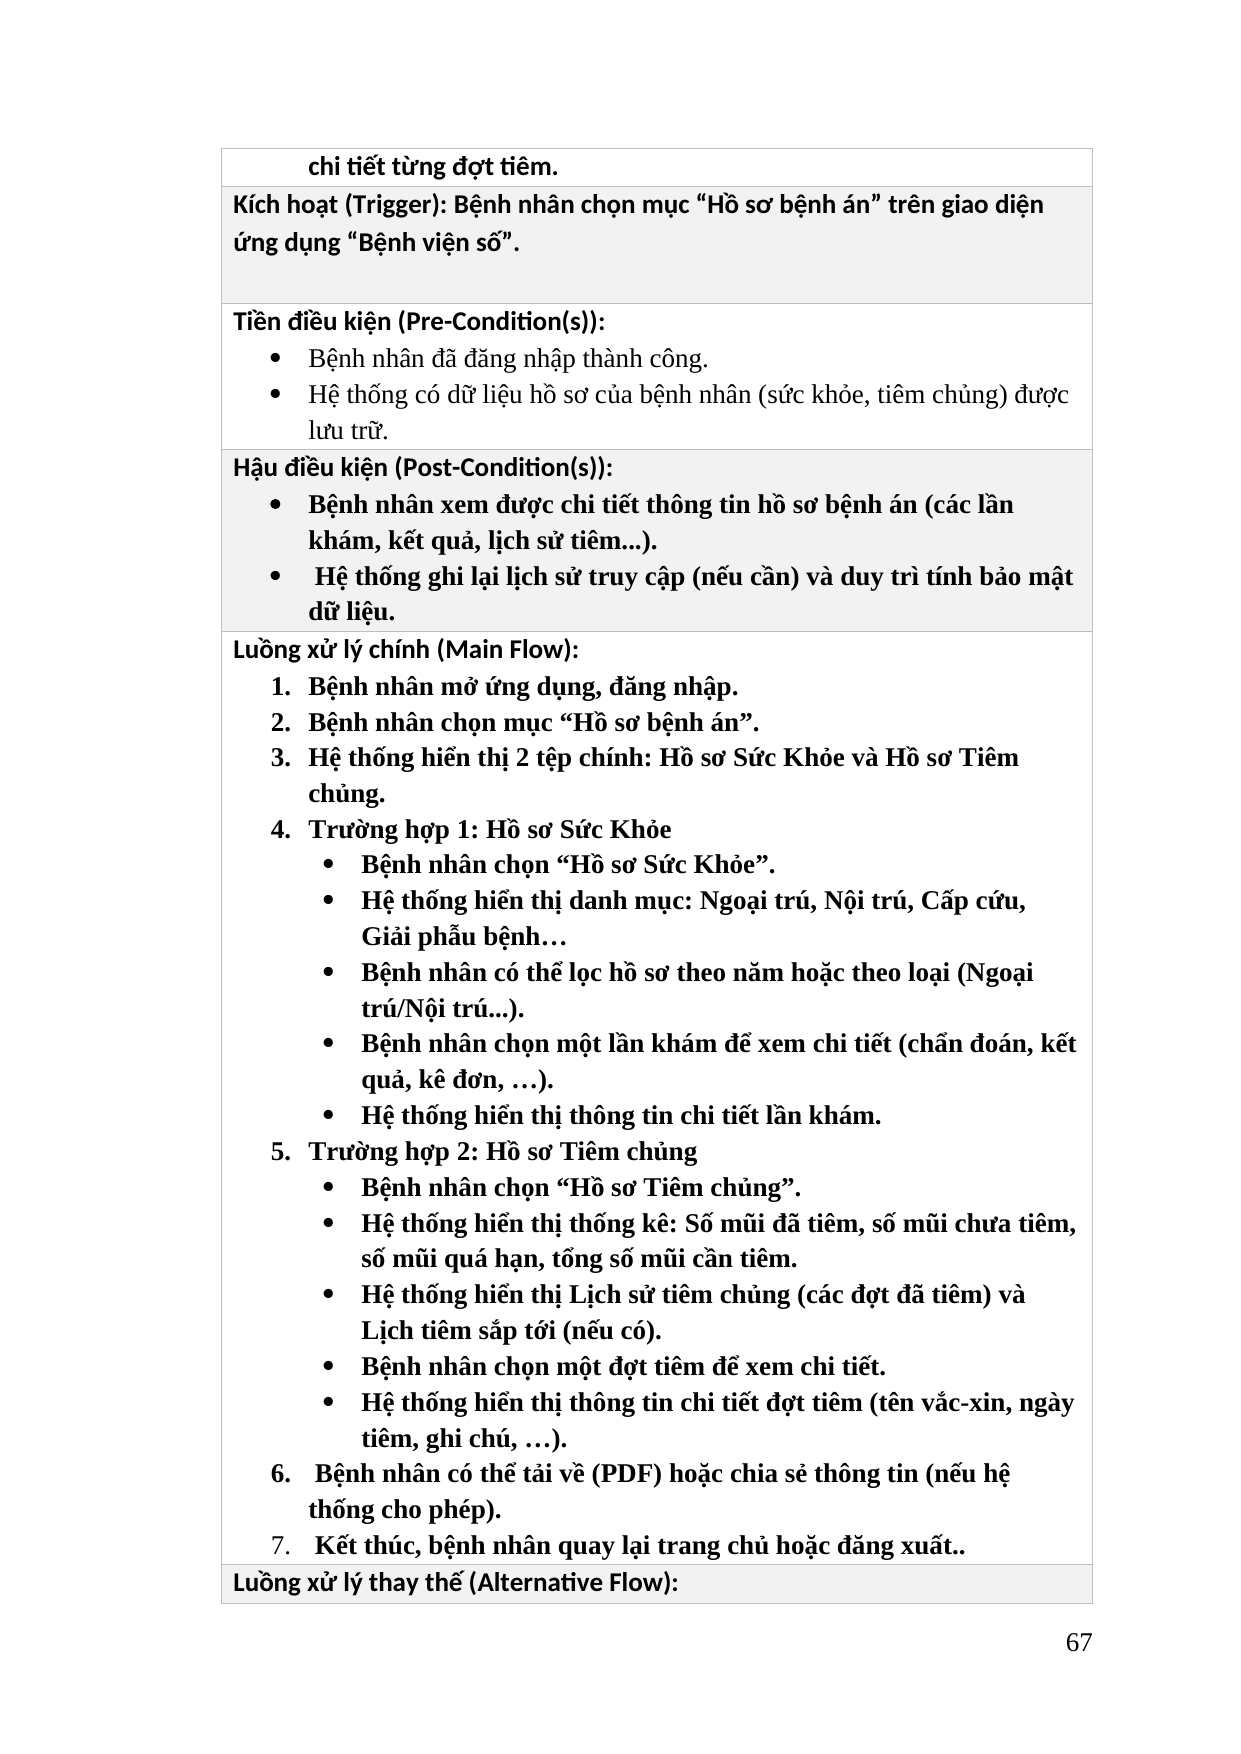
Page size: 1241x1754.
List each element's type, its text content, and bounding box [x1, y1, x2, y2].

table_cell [222, 149, 1092, 186]
table_cell Tiền điều kiện (Pre-Condition(s)): Bệnh nhân đã đăng nhập thành công. Hệ thống có dữ liệu hồ sơ của bệnh nhân (sức khỏe, tiêm chủng) được lưu trữ. [222, 304, 1092, 449]
table_cell Luồng xử lý chính (Main Flow): Bệnh nhân mở ứng dụng, đăng nhập. Bệnh nhân chọn mục “Hồ sơ bệnh án”. Hệ thống hiển thị 2 tệp chính: Hồ sơ Sức Khỏe và Hồ sơ Tiêm chủng. Trường hợp 1: Hồ sơ Sức Khỏe Bệnh nhân chọn “Hồ sơ Sức Khỏe”. Hệ thống hiển thị danh mục: Ngoại trú, Nội trú, Cấp cứu, Giải phẫu bệnh… Bệnh nhân có thể lọc hồ sơ theo năm hoặc theo loại (Ngoại trú/Nội trú...). Bệnh nhân chọn một lần khám để xem chi tiết (chẩn đoán, kết quả, kê đơn, …). Hệ thống hiển thị thông tin chi tiết lần khám. Trường hợp 2: Hồ sơ Tiêm chủng Bệnh nhân chọn “Hồ sơ Tiêm chủng”. Hệ thống hiển thị thống kê: Số mũi đã tiêm, số mũi chưa tiêm, số mũi quá hạn, tổng số mũi cần tiêm. Hệ thống hiển thị Lịch sử tiêm chủng (các đợt đã tiêm) và Lịch tiêm sắp tới (nếu có). Bệnh nhân chọn một đợt tiêm để xem chi tiết. Hệ thống hiển thị thông tin chi tiết đợt tiêm (tên vắc-xin, ngày tiêm, ghi chú, …). Bệnh nhân có thể tải về (PDF) hoặc chia sẻ thông tin (nếu hệ thống cho phép). Kết thúc, bệnh nhân quay lại trang chủ hoặc đăng xuất.. [222, 632, 1092, 1564]
table_cell Hậu điều kiện (Post-Condition(s)): Bệnh nhân xem được chi tiết thông tin hồ sơ bệnh án (các lần khám, kết quả, lịch sử tiêm...). Hệ thống ghi lại lịch sử truy cập (nếu cần) và duy trì tính bảo mật dữ liệu. [222, 450, 1092, 631]
table_cell Kích hoạt (Trigger): Bệnh nhân chọn mục “Hồ sơ bệnh án” trên giao diện ứng dụng “Bệnh viện số”. [222, 187, 1092, 303]
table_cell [222, 1565, 1092, 1603]
